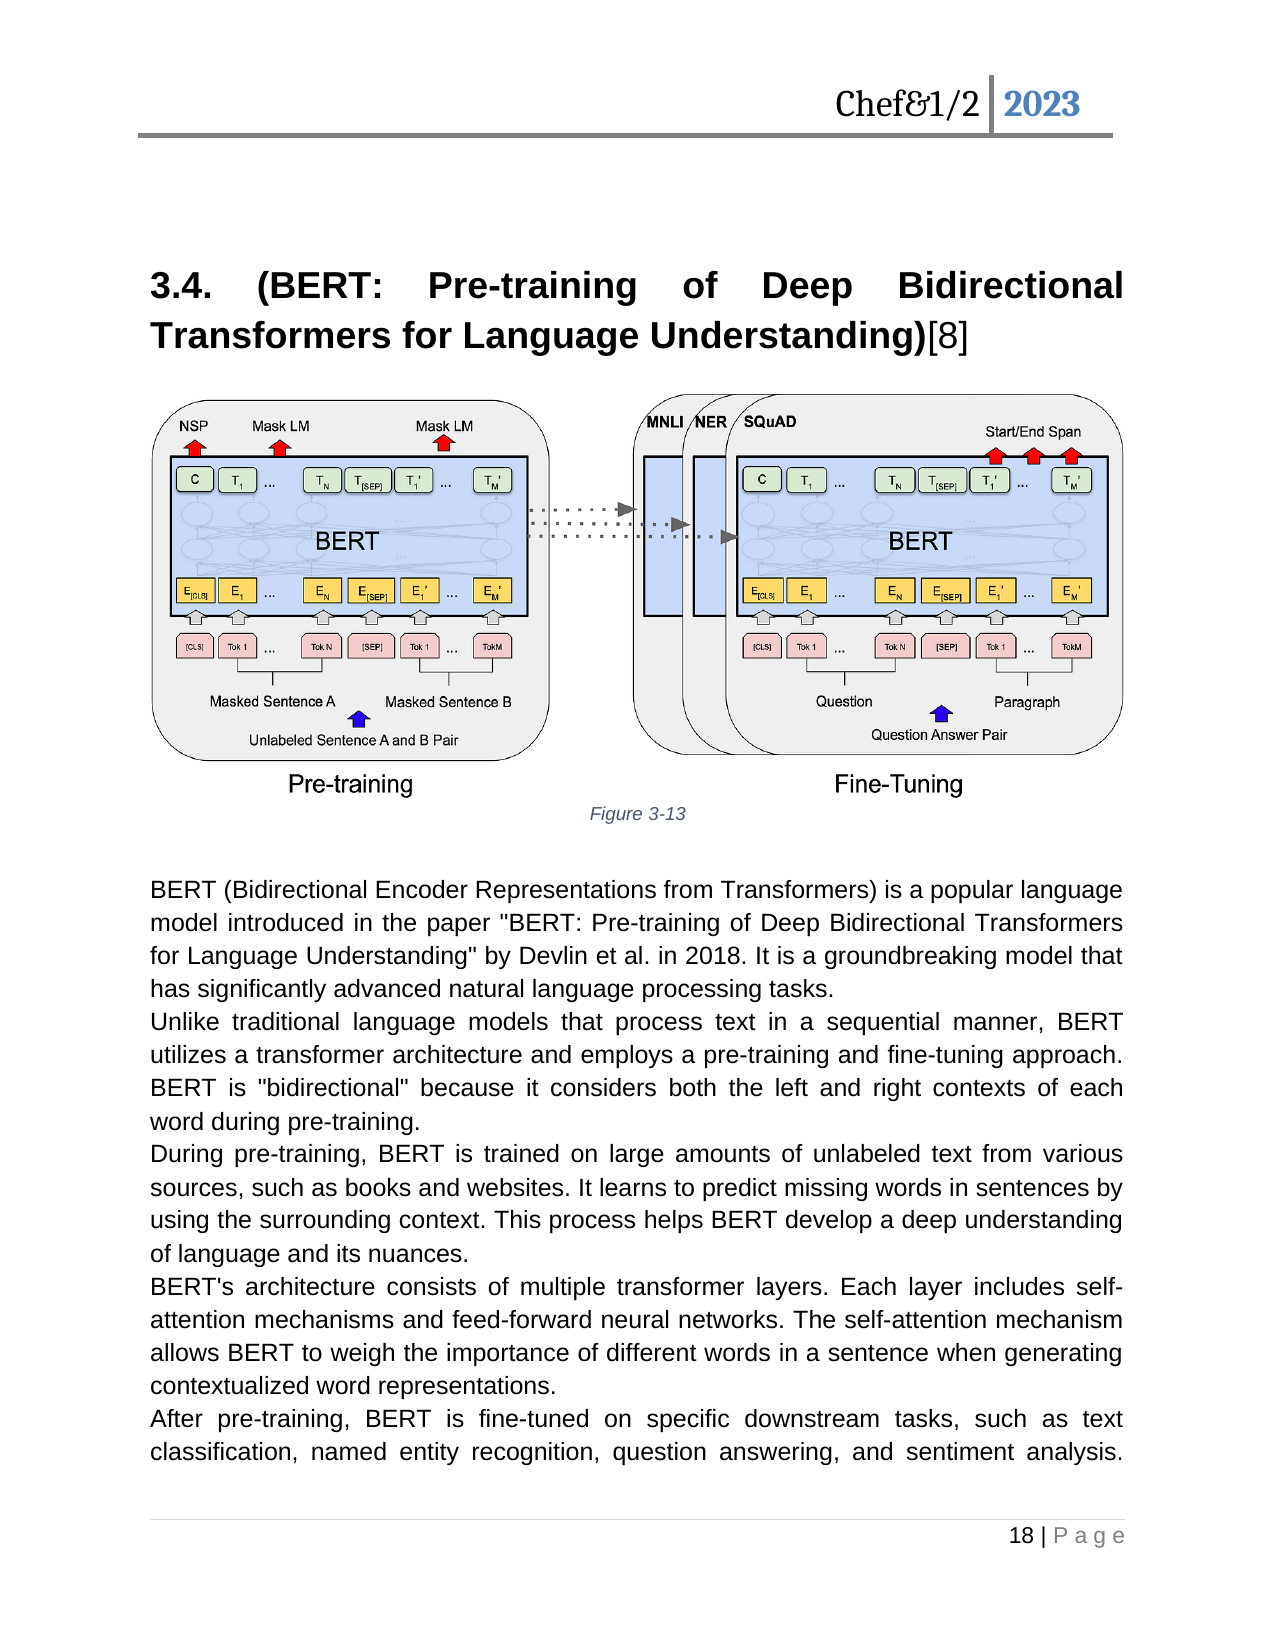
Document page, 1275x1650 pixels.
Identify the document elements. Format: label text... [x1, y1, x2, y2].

text BERT's architecture consists of multiple transformer layers. Each layer includes self-attention mechanisms and feed-forward neural networks. The self-attention mechanism allows BERT to weigh the importance of different words in a sentence when generating contextualized word representations. [150, 1272, 1125, 1399]
text Unlike traditional language models that process text in a sequential manner, BERT utilizes a transformer architecture and employs a pre-training and fine-tuning approach. BERT is "bidirectional" because it considers both the left and right contexts of each word during pre-training. [150, 1007, 1125, 1135]
text During pre-training, BERT is trained on large amounts of unlabeled text from various sources, such as books and websites. It learns to predict missing words in sentences by using the surrounding context. This process helps BERT develop a deep understanding of language and its nuances. [150, 1139, 1125, 1267]
picture [150, 392, 1125, 799]
subtitle 3.4. (BERT: Pre-training of Deep Bidirectional Transformers for Language Understanding) [150, 263, 1125, 356]
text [150, 1404, 1125, 1465]
text BERT (Bidirectional Encoder Representations from Transformers) is a popular language model introduced in the paper "BERT: Pre-training of Deep Bidirectional Transformers for Language Understanding" by Devlin et al. in 2018. It is a groundbreaking model that has significantly advanced natural language processing tasks. [150, 875, 1125, 1003]
